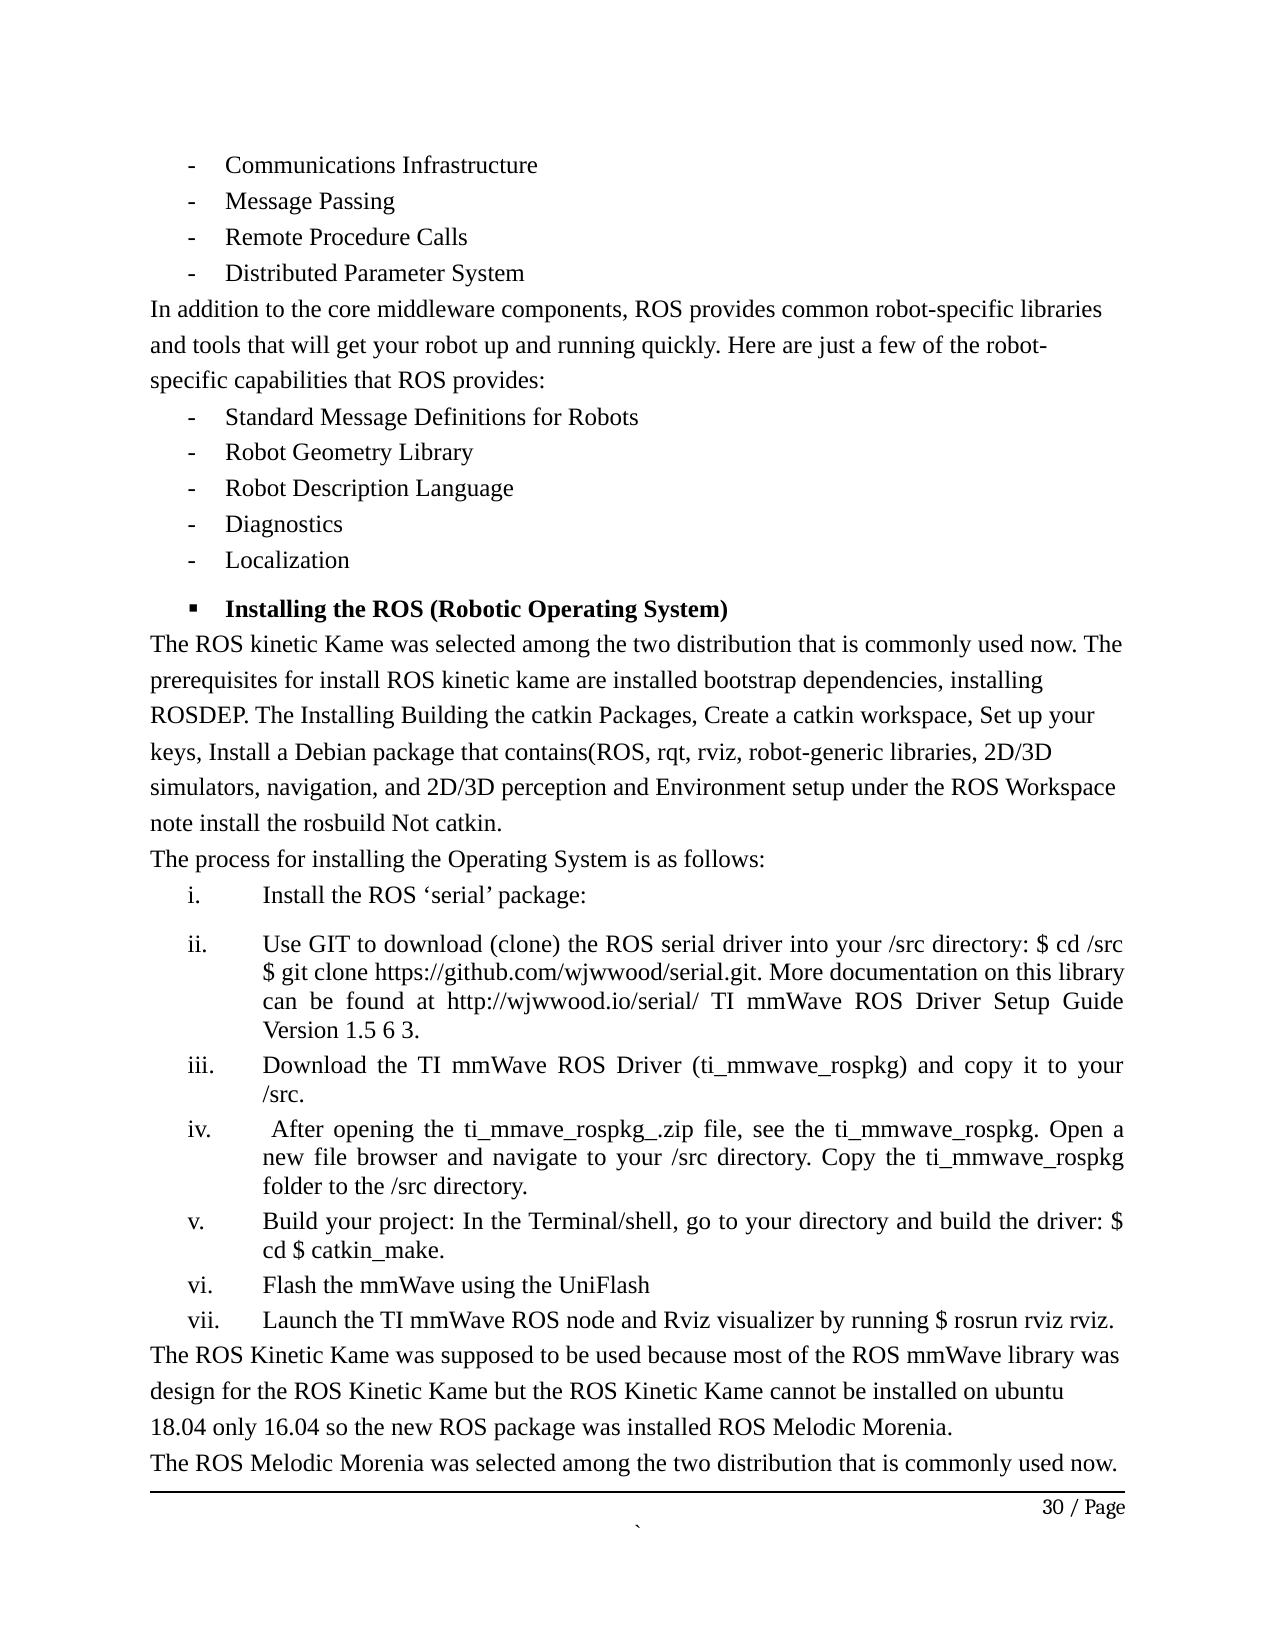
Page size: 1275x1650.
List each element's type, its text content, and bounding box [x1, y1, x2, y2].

list Localization [187, 545, 1125, 574]
list Message Passing [187, 186, 1125, 215]
list Download the TI mmWave ROS Driver (ti_mmwave_rospkg) and copy it to your /src. [187, 1050, 1125, 1107]
list After opening the ti_mmave_rospkg_.zip file, see the ti_mmwave_rospkg. Open a new file browser and navigate to your /src directory. Copy the ti_mmwave_rospkg folder to the /src directory. [187, 1114, 1125, 1200]
list Remote Procedure Calls [187, 222, 1125, 251]
list Standard Message Definitions for Robots [187, 402, 1125, 430]
text The ROS kinetic Kame was selected among the two distribution that is commonly used now. The prerequisites for install ROS kinetic kame are installed bootstrap dependencies, installing ROSDEP. The Installing Building the catkin Packages, Create a catkin workspace, Set up your keys, Install a Debian package that contains(ROS, rqt, rviz, robot-generic libraries, 2D/3D simulators, navigation, and 2D/3D perception and Environment setup under the ROS Workspace note install the rosbuild Not catkin. [150, 629, 1125, 837]
list Diagnostics [187, 509, 1125, 538]
list Robot Geometry Library [187, 437, 1125, 466]
text Installing the ROS (Robotic Operating System) [150, 594, 1125, 622]
list Communications Infrastructure [187, 150, 1125, 179]
list Flash the mmWave using the UniFlash [187, 1270, 1125, 1299]
text In addition to the core middleware components, ROS provides common robot-specific libraries and tools that will get your robot up and running quickly. Here are just a few of the robot-specific capabilities that ROS provides: [150, 294, 1125, 394]
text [150, 1448, 1125, 1477]
list Launch the TI mmWave ROS node and Rviz visualizer by running $ rosrun rviz rviz. [187, 1305, 1125, 1334]
list Use GIT to download (clone) the ROS serial driver into your /src directory: $ cd /src $ git clone https://github.com/wjwwood/serial.git. More documentation on this library can be found at http://wjwwood.io/serial/ TI mmWave ROS Driver Setup Guide Version 1.5 6 3. [187, 929, 1125, 1044]
text The process for installing the Operating System is as follows: [150, 844, 1125, 873]
list Distributed Parameter System [187, 258, 1125, 287]
text The ROS Kinetic Kame was supposed to be used because most of the ROS mmWave library was design for the ROS Kinetic Kame but the ROS Kinetic Kame cannot be installed on ubuntu 18.04 only 16.04 so the new ROS package was installed ROS Melodic Morenia. [150, 1340, 1125, 1441]
list Robot Description Language [187, 473, 1125, 502]
list Install the ROS ‘serial’ package: [187, 880, 1125, 909]
list Build your project: In the Terminal/shell, go to your directory and build the driver: $ cd $ catkin_make. [187, 1206, 1125, 1264]
